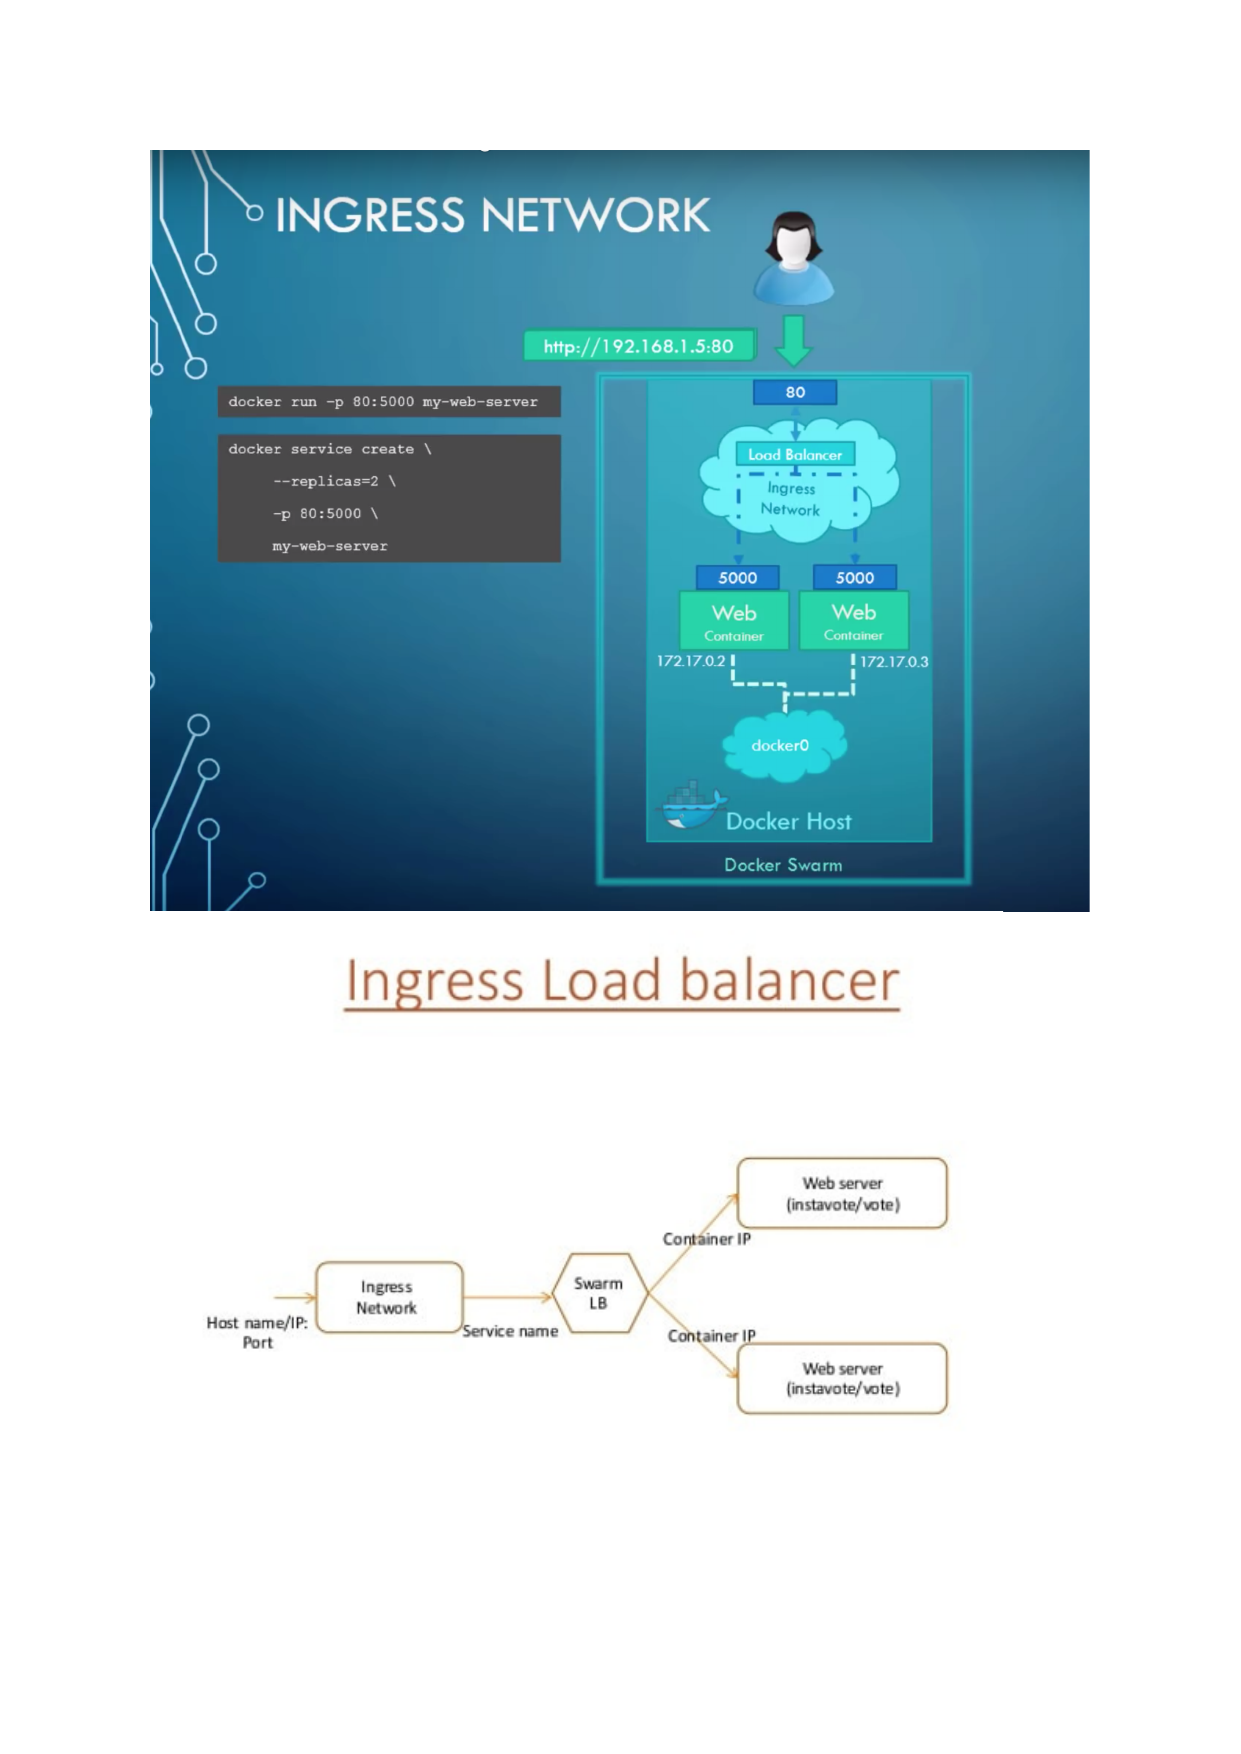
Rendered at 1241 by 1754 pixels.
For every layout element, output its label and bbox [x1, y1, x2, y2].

picture [150, 150, 1090, 1452]
